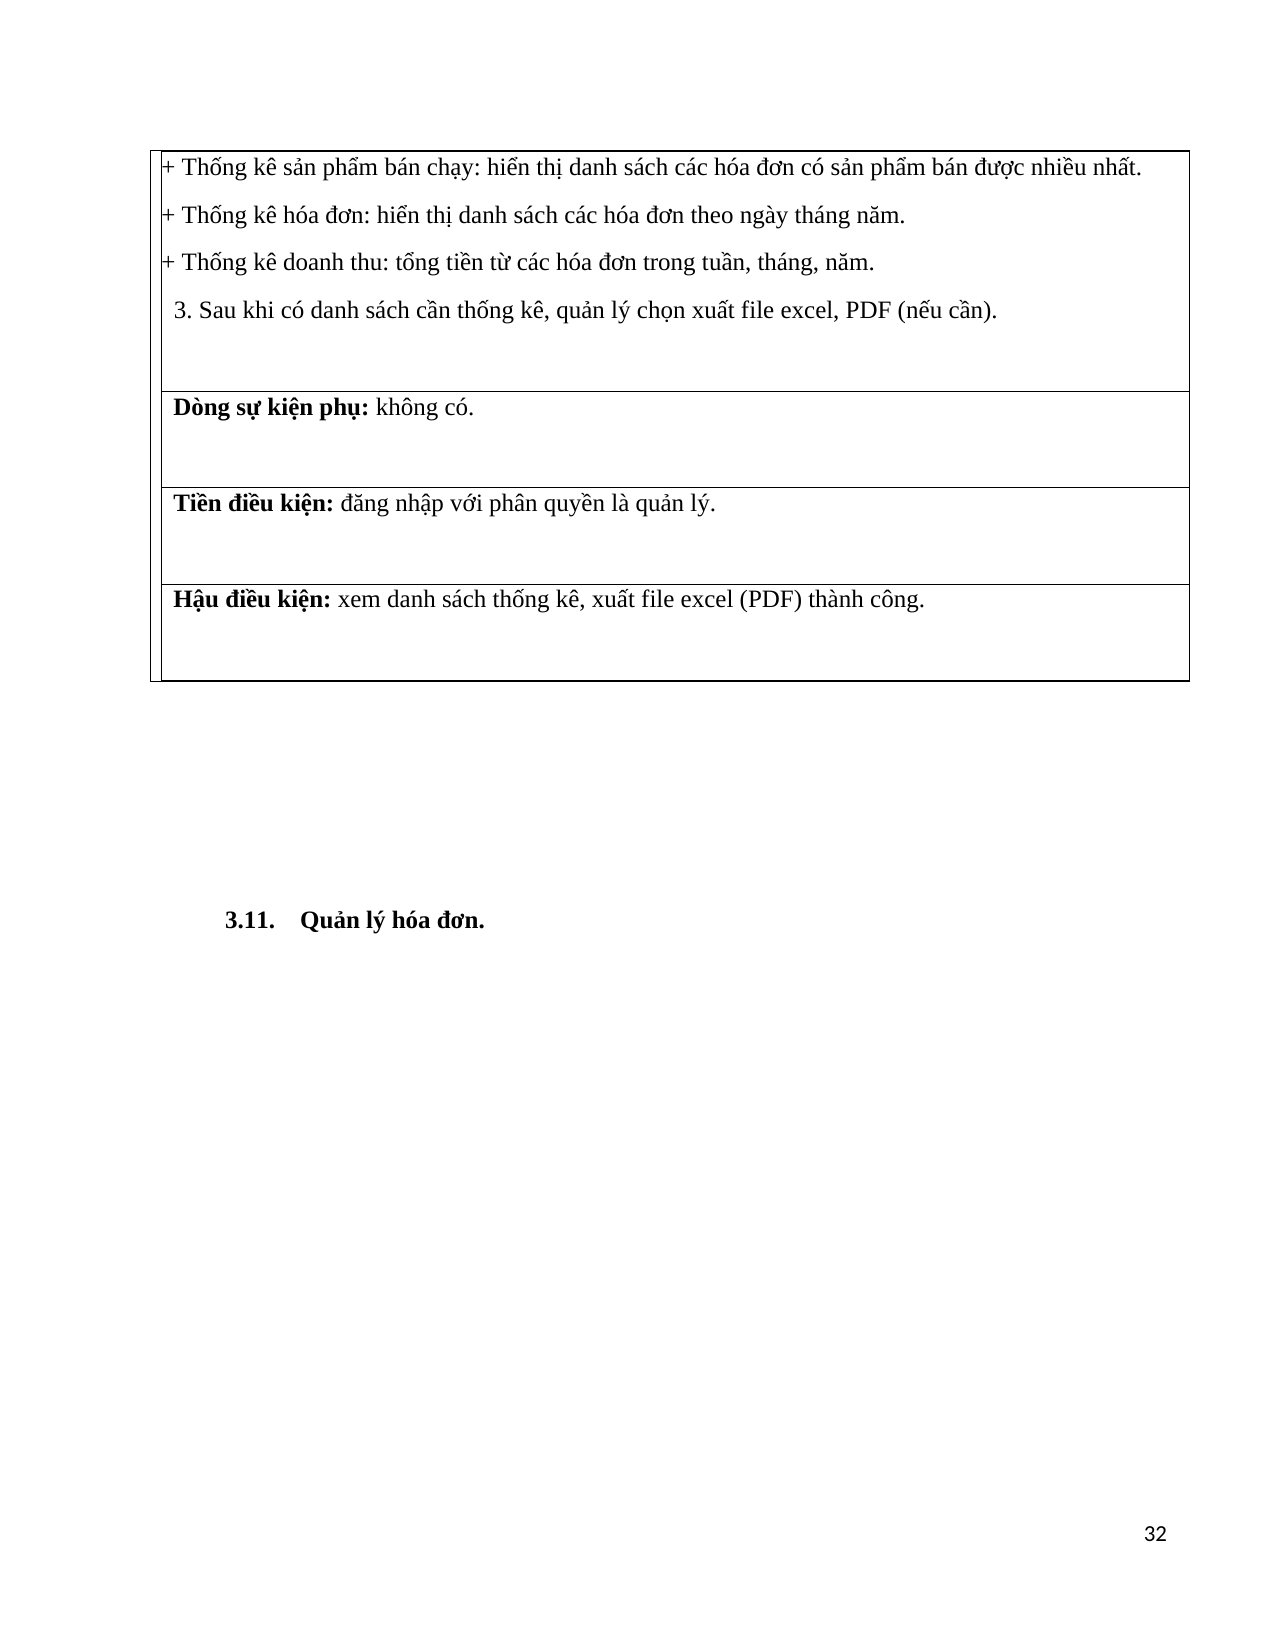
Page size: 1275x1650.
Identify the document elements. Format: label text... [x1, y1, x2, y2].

table_header [162, 392, 1189, 487]
table_header [151, 151, 161, 681]
table_header [162, 488, 1189, 584]
list Quản lý hóa đơn. [225, 905, 1167, 933]
table_header [162, 152, 1189, 391]
table_header [162, 585, 1189, 680]
